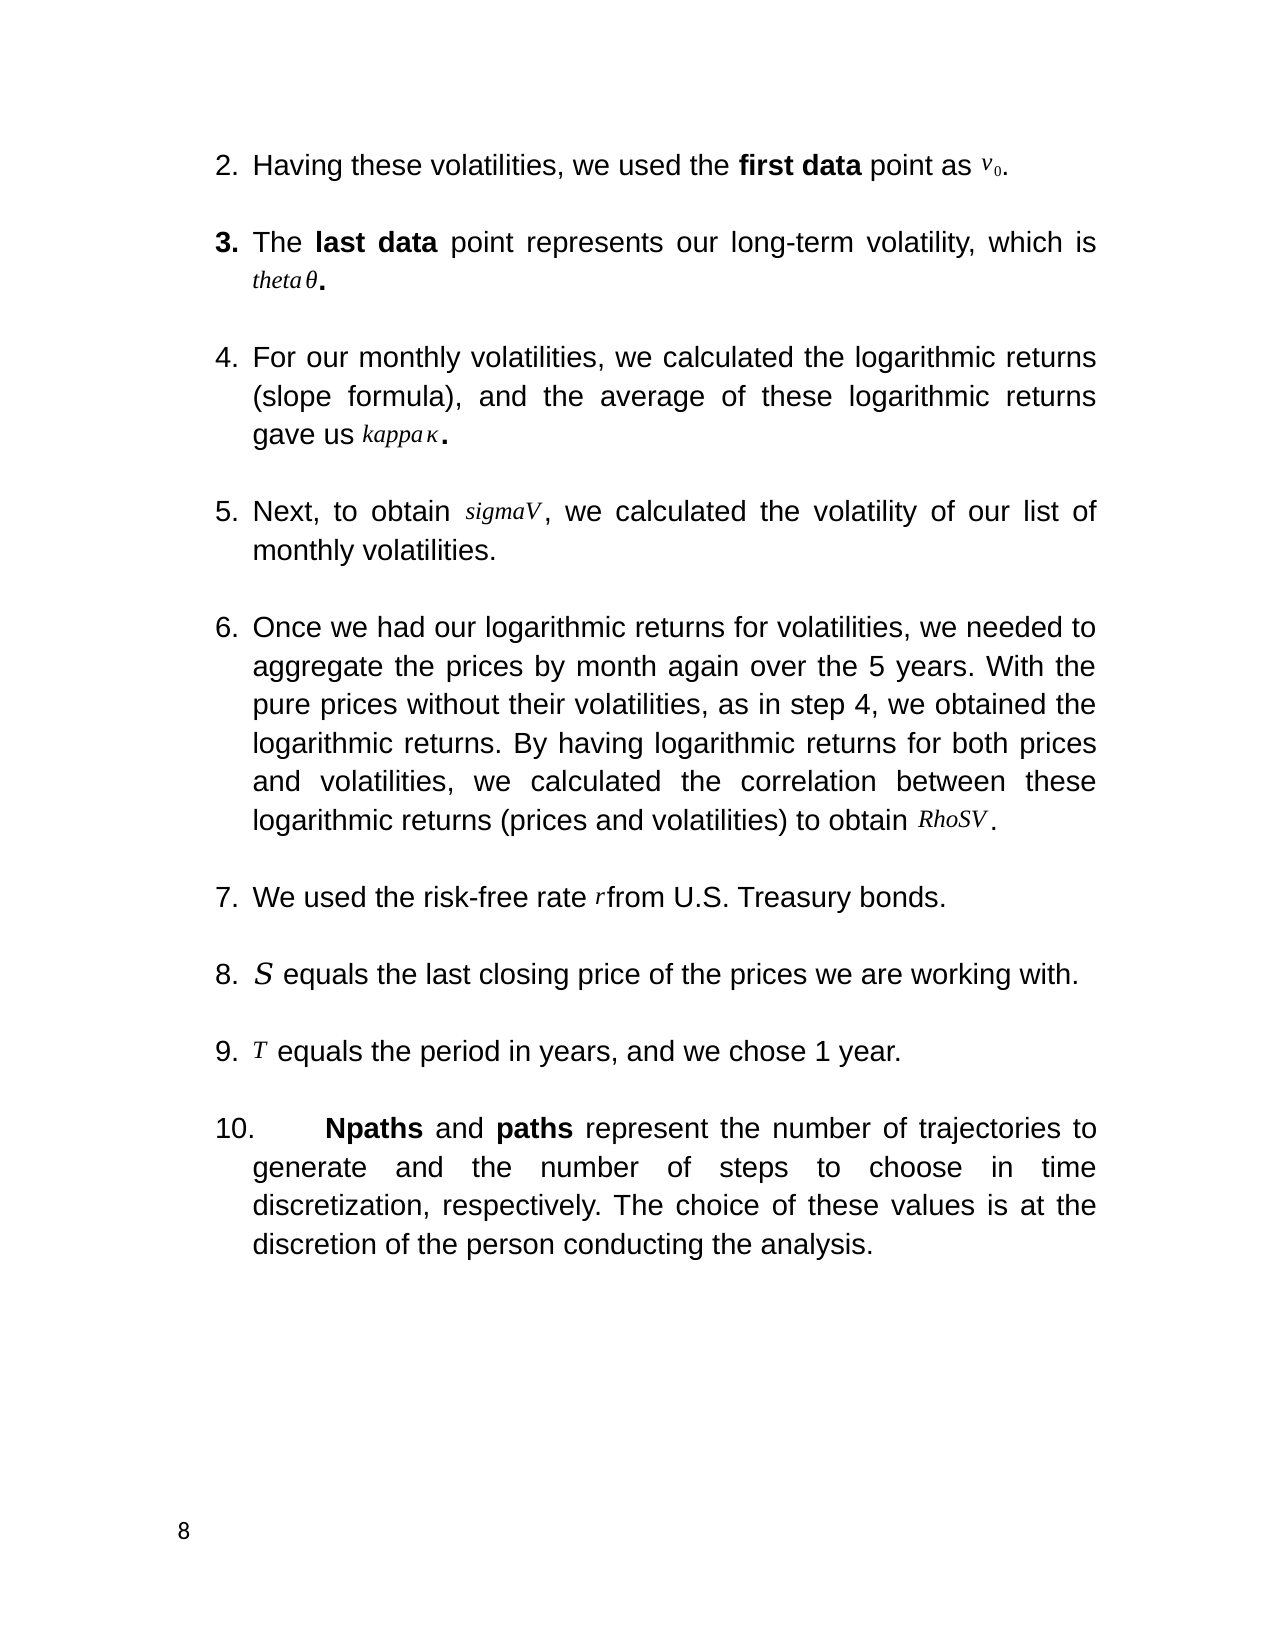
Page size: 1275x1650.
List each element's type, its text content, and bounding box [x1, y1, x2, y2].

list Next, to obtain , we calculated the volatility of our list of monthly volatilities. [215, 494, 1098, 567]
list Once we had our logarithmic returns for volatilities, we needed to aggregate the prices by month again over the 5 years. With the pure prices without their volatilities, as in step 4, we obtained the logarithmic returns. By having logarithmic returns for both prices and volatilities, we calculated the correlation between these logarithmic returns (prices and volatilities) to obtain . [215, 610, 1098, 836]
list 𝑆 equals the last closing price of the prices we are working with. [215, 957, 1098, 991]
list We used the risk-free rate from U.S. Treasury bonds. [215, 880, 1098, 913]
list equals the period in years, and we chose 1 year. [215, 1034, 1098, 1068]
list The last data point represents our long-term volatility, which is . [215, 225, 1098, 297]
list For our monthly volatilities, we calculated the logarithmic returns (slope formula), and the average of these logarithmic returns gave us . [215, 340, 1098, 451]
list Npaths and paths represent the number of trajectories to generate and the number of steps to choose in time discretization, respectively. The choice of these values is at the discretion of the person conducting the analysis. [215, 1111, 1098, 1260]
list Having these volatilities, we used the first data point as . [215, 148, 1098, 181]
